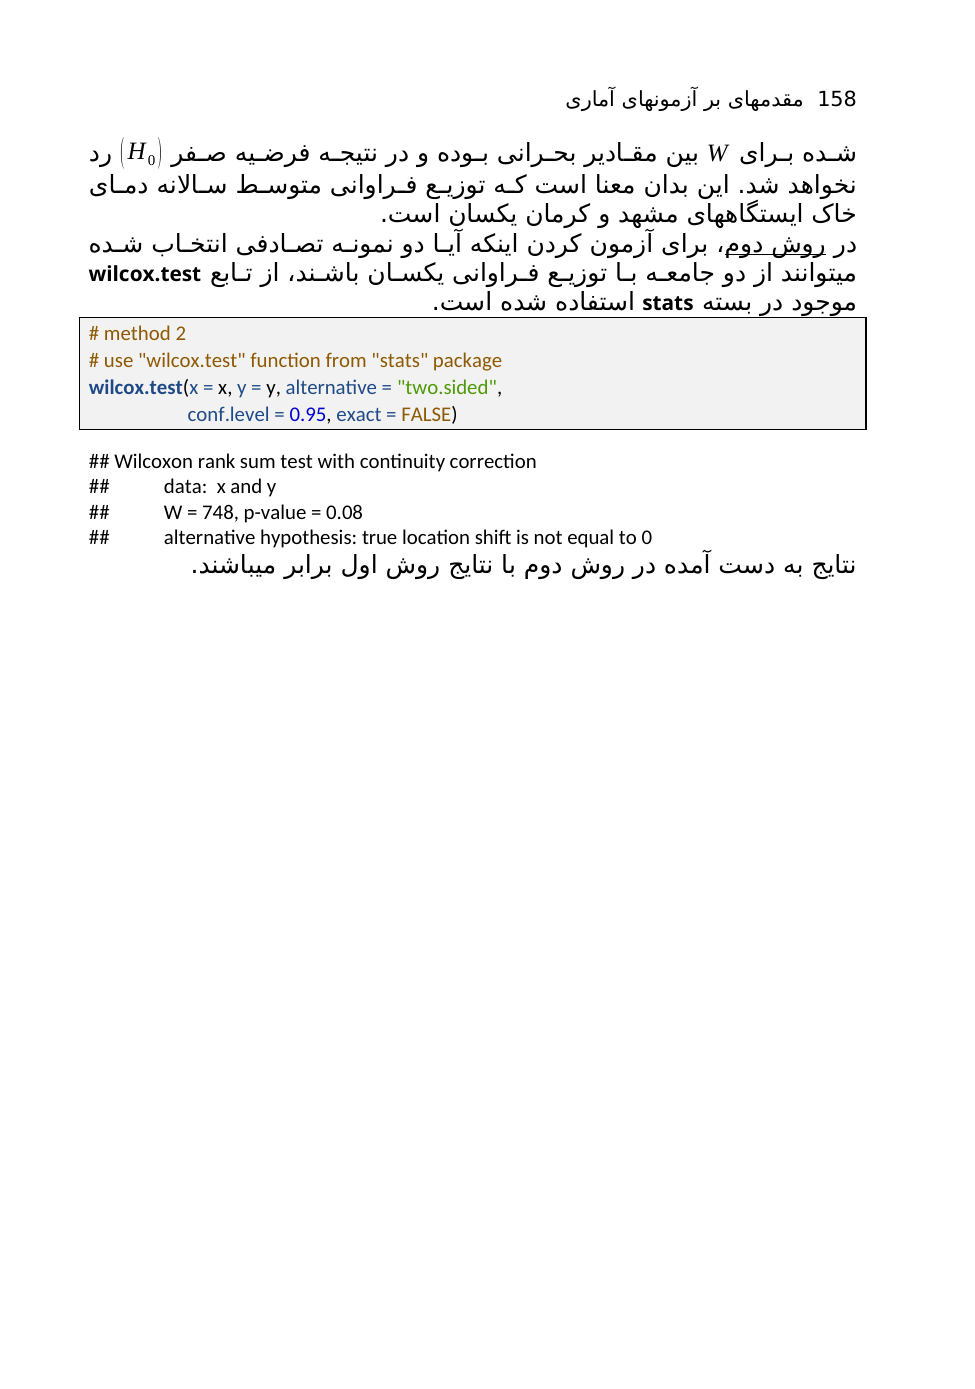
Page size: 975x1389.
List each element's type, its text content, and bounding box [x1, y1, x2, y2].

text # method 2 # use "wilcox.test" function from "stats" package wilcox.test(x = x, y = y, alternative = "two.sided", conf.level = 0.95, exact = FALSE) [80, 318, 865, 429]
text نتایج به دست آمده در روش دوم با نتایج روش اول برابر می‏باشند. [89, 550, 857, 579]
text در روش دوم، برای آزمون کردن اینکه آیا دو نمونه تصادفی انتخاب شده می‏توانند از دو جامعه با توزیع فراوانی یکسان باشند، از تابع wilcox.test موجود در بسته stats استفاده شده است. [89, 229, 857, 317]
text ## Wilcoxon rank sum test with continuity correction ## data: x and y ## W = 748, p-value = 0.08 ## alternative hypothesis: true location shift is not equal to 0 [89, 448, 857, 550]
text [89, 136, 857, 229]
